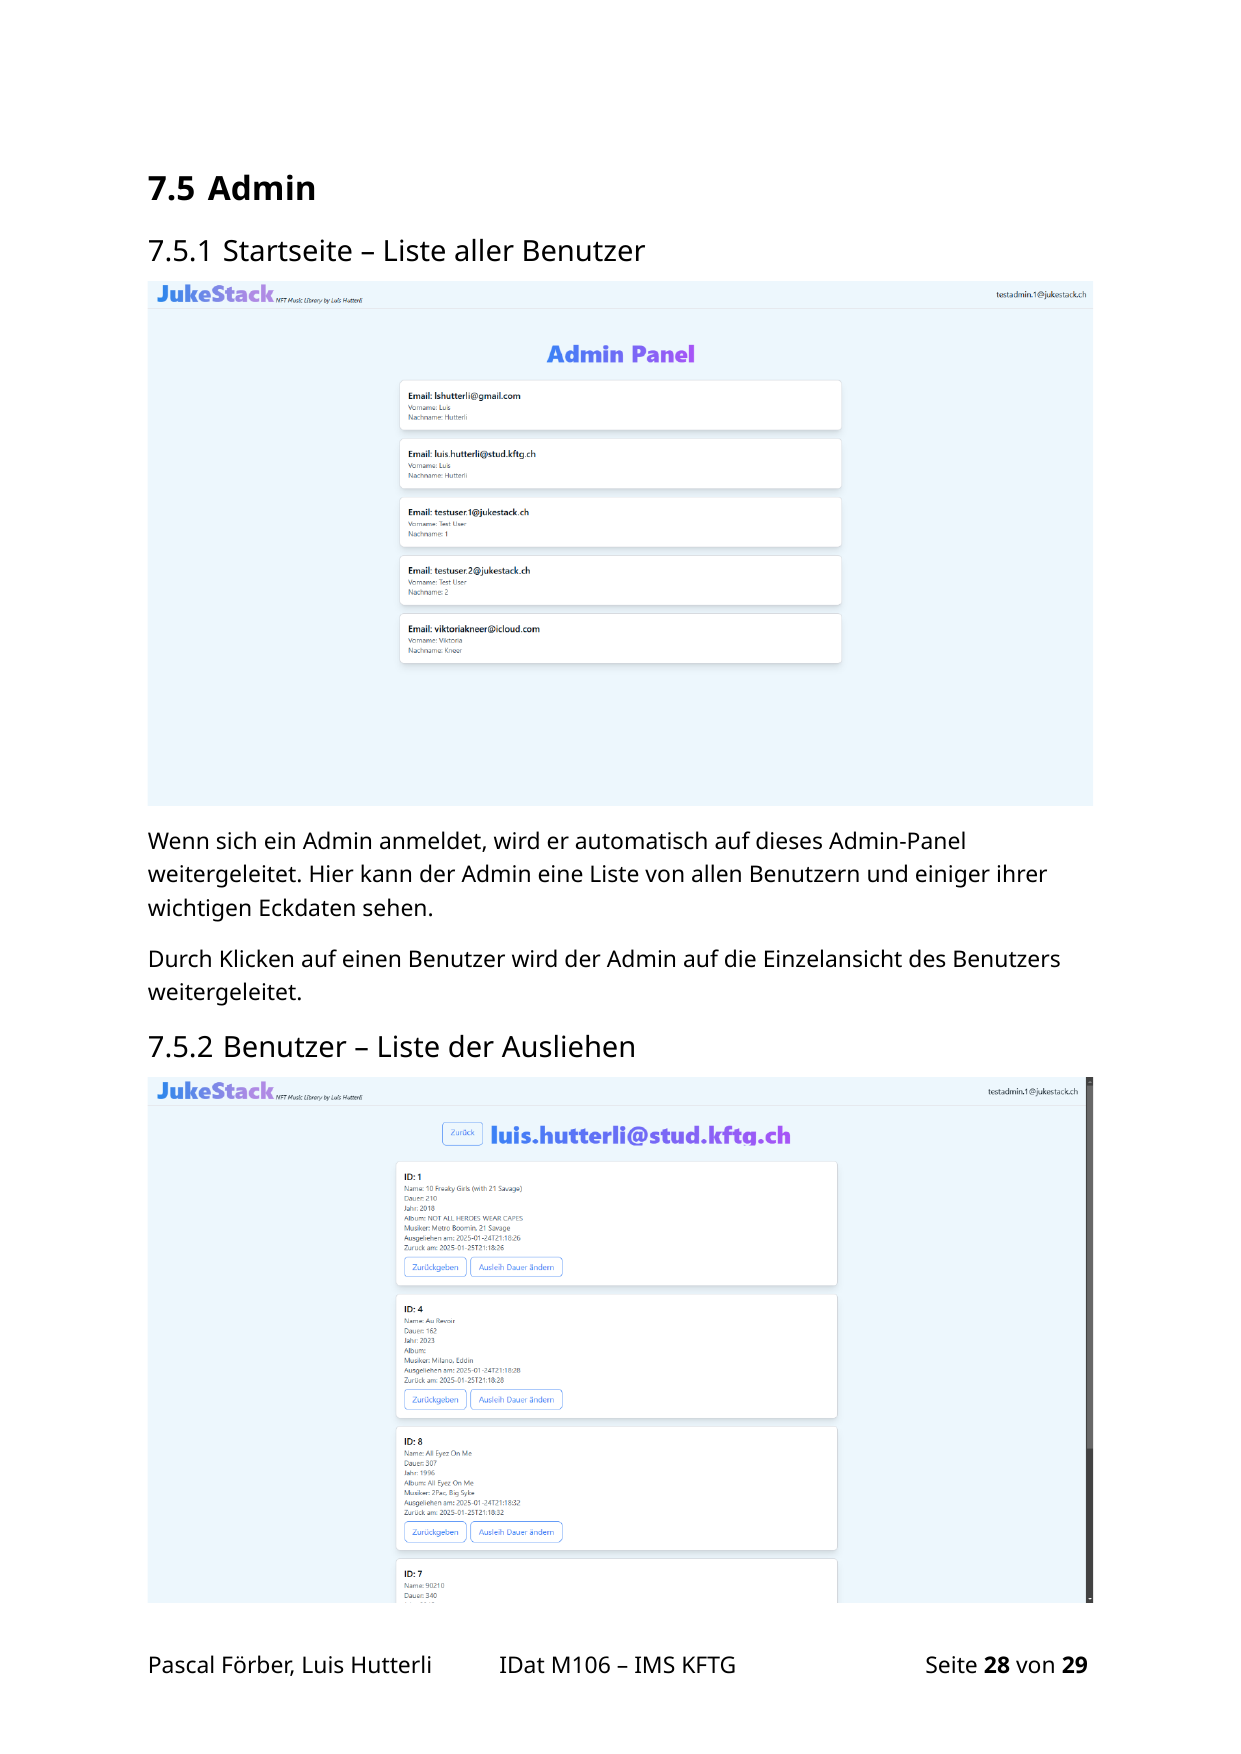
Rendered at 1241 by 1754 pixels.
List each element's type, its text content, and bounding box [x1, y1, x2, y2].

picture [147, 281, 1094, 806]
picture [147, 1077, 1094, 1603]
subtitle Admin [148, 164, 1093, 210]
subtitle Startseite – Liste aller Benutzer [148, 230, 1093, 269]
subtitle Benutzer – Liste der Ausliehen [148, 1027, 1093, 1066]
text Wenn sich ein Admin anmeldet, wird er automatisch auf dieses Admin-Panel weitergeleitet. Hier kann der Admin eine Liste von allen Benutzern und einiger ihrer wichtigen Eckdaten sehen. [148, 824, 1093, 923]
text Durch Klicken auf einen Benutzer wird der Admin auf die Einzelansicht des Benutzers weitergeleitet. [148, 942, 1093, 1007]
